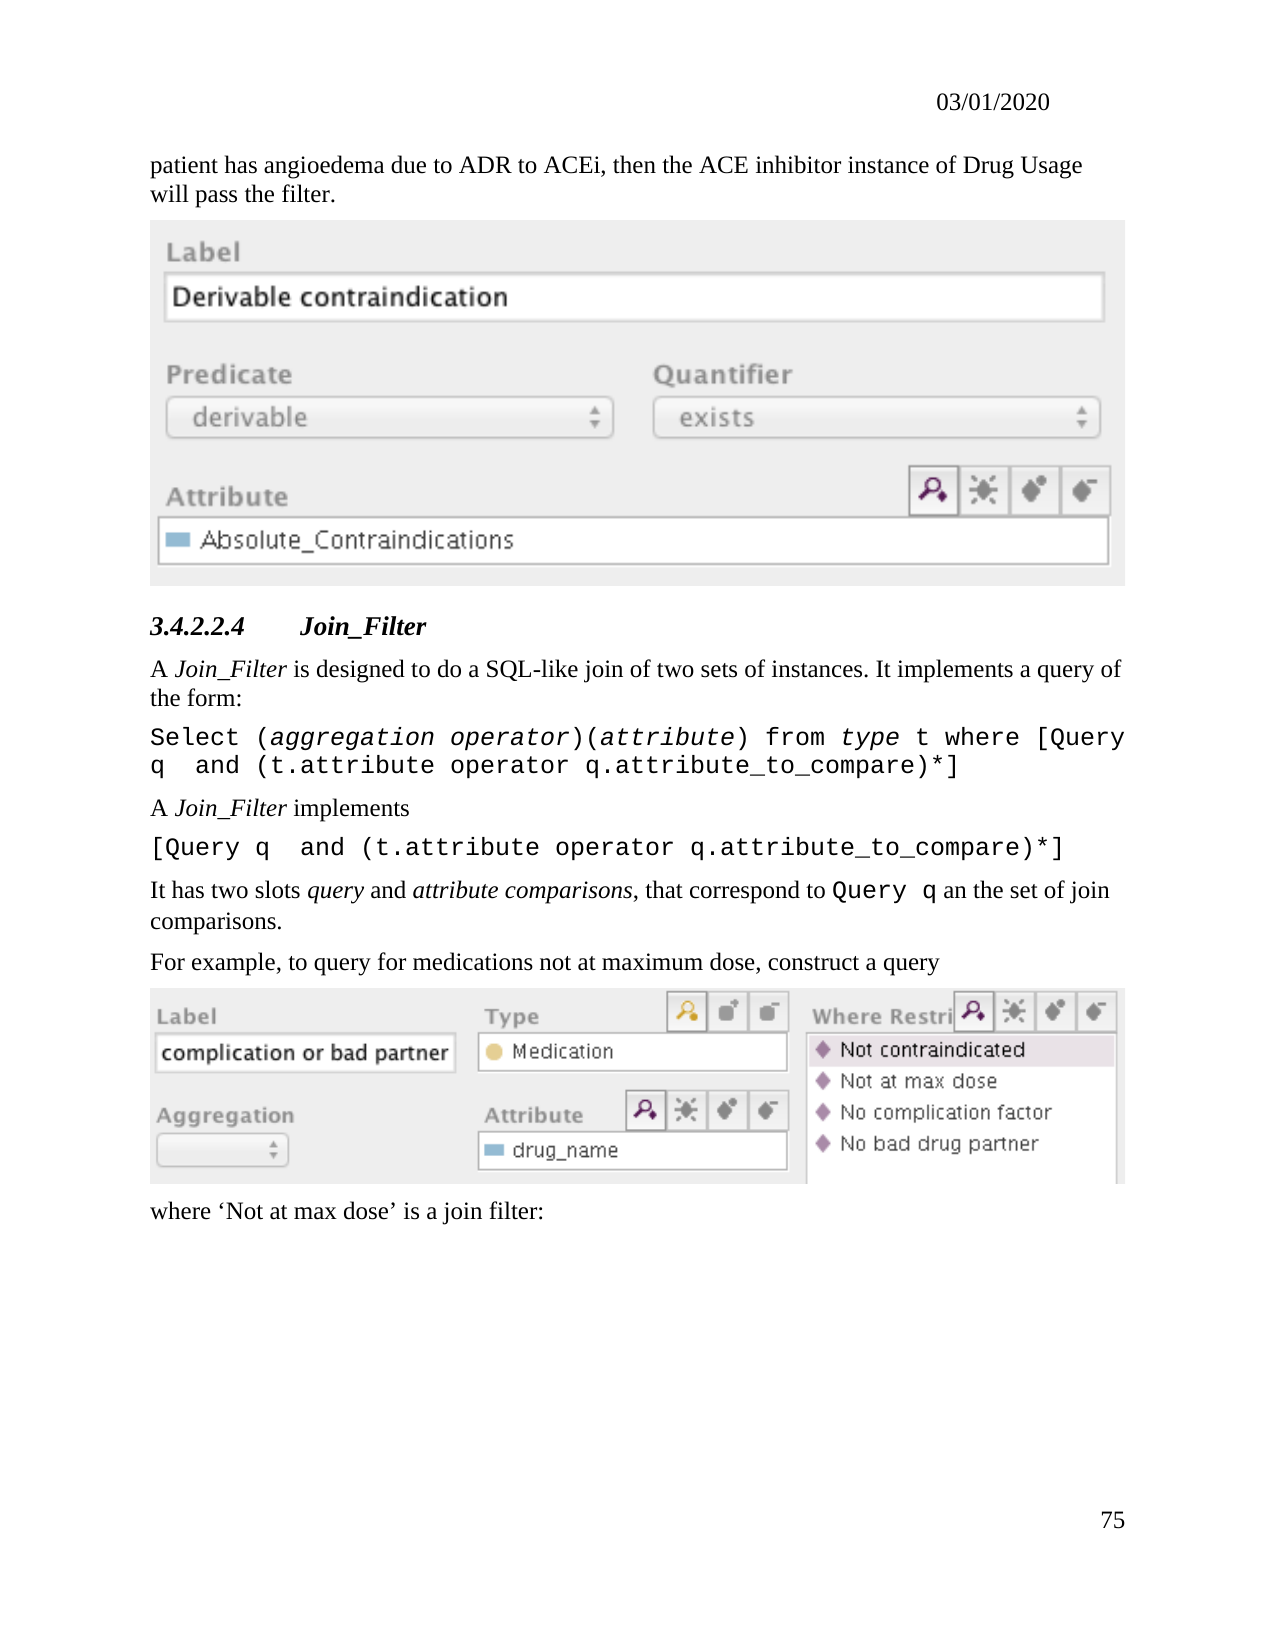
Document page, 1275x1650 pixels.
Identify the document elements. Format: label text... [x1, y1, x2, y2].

text It has two slots query and attribute comparisons, that correspond to Query q an the set of join comparisons. [150, 875, 1125, 935]
picture [150, 220, 1125, 586]
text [150, 150, 1125, 207]
subtitle ​Join_Filter [150, 611, 1125, 642]
text Select (aggregation operator)(attribute) from type t where [Query q and (t.attribute operator q.attribute_to_compare)*] [150, 724, 1125, 781]
text [Query q and (t.attribute operator q.attribute_to_compare)*] [150, 834, 1125, 863]
text A Join_Filter implements [150, 793, 1125, 822]
text A Join_Filter is designed to do a SQL-like join of two sets of instances. It implements a query of the form: [150, 654, 1125, 712]
text For example, to query for medications not at maximum dose, construct a query [150, 947, 1125, 976]
text where ‘Not at max dose’ is a join filter: [150, 1196, 1125, 1225]
picture [150, 988, 1125, 1184]
